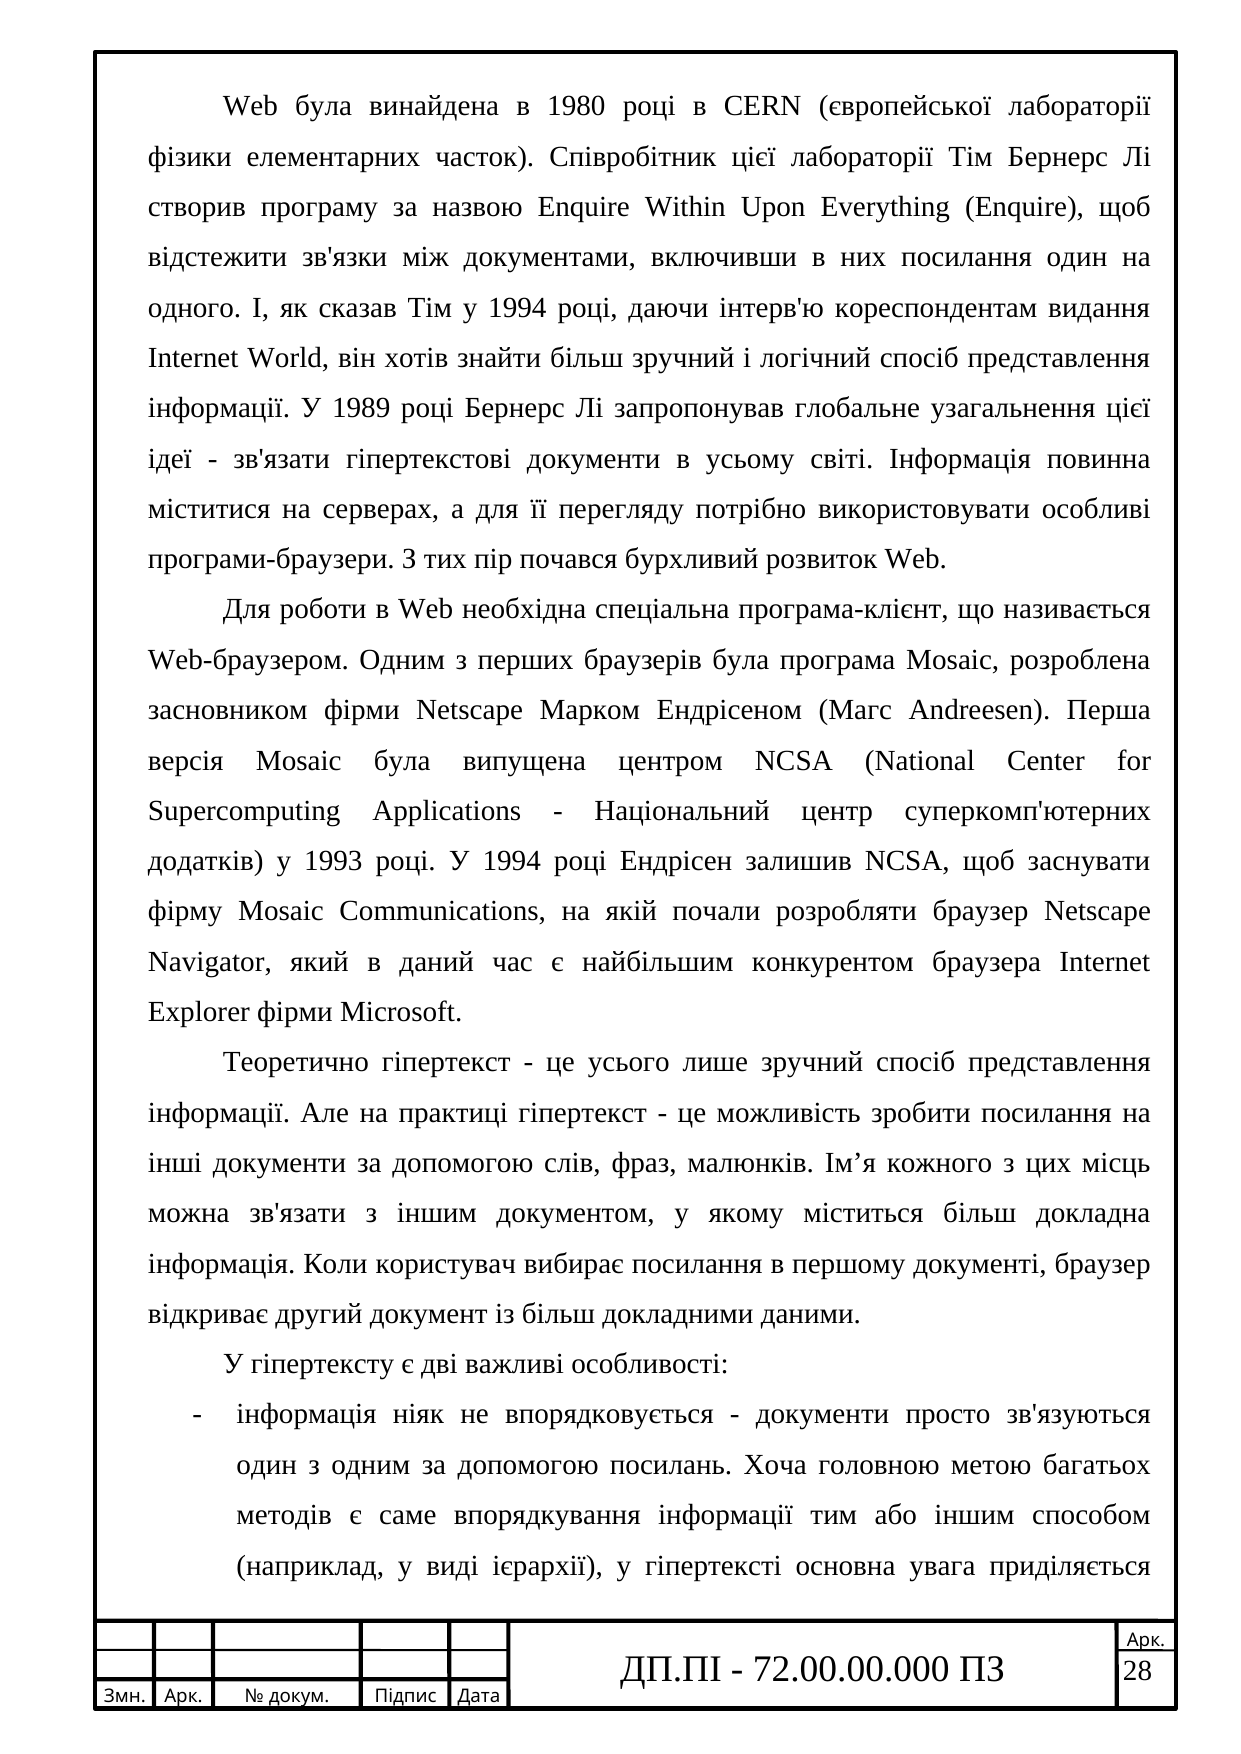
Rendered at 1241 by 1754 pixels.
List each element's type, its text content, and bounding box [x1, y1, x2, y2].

text Web була винайдена в 1980 році в CERN (європейської лабораторії фізики елементарних часток). Співробітник цієї лабораторії Тім Бернерс Лі створив програму за назвою Enquire Within Upon Everything (Enquire), щоб відстежити зв'язки між документами, включивши в них посилання один на одного. І, як сказав Тім у 1994 році, даючи інтерв'ю кореспондентам видання Internet World, він хотів знайти більш зручний і логічний спосіб представлення інформації. У 1989 році Бернерс Лі запропонував глобальне узагальнення цієї ідеї - зв'язати гіпертекстові документи в усьому світі. Інформація повинна міститися на серверах, а для її перегляду потрібно використовувати особливі програми-браузери. З тих пір почався бурхливий розвиток Web. [148, 88, 1152, 575]
text У гіпертексту є дві важливі особливості: [148, 1346, 1152, 1380]
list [192, 1397, 1152, 1581]
text Для роботи в Web необхідна спеціальна програма-клієнт, що називається Web-браузером. Одним з перших браузерів була програма Mosaic, розроблена засновником фірми Netscape Марком Ендрісеном (Магc Andreesen). Перша версія Mosaic була випущена центром NCSA (National Center for Supercomputing Applications - Національний центр суперкомп'ютерних додатків) у 1993 році. У 1994 році Ендрісен залишив NCSA, щоб заснувати фірму Mosaic Communications, на якій почали розробляти браузер Netscape Navigator, який в даний час є найбільшим конкурентом браузера Internet Explorer фірми Microsoft. [148, 592, 1152, 1028]
text Теоретично гіпертекст - це усього лише зручний спосіб представлення інформації. Але на практиці гіпертекст - це можливість зробити посилання на інші документи за допомогою слів, фраз, малюнків. Ім’я кожного з цих місць можна зв'язати з іншим документом, у якому міститься більш докладна інформація. Коли користувач вибирає посилання в першому документі, браузер відкриває другий документ із більш докладними даними. [148, 1044, 1152, 1329]
